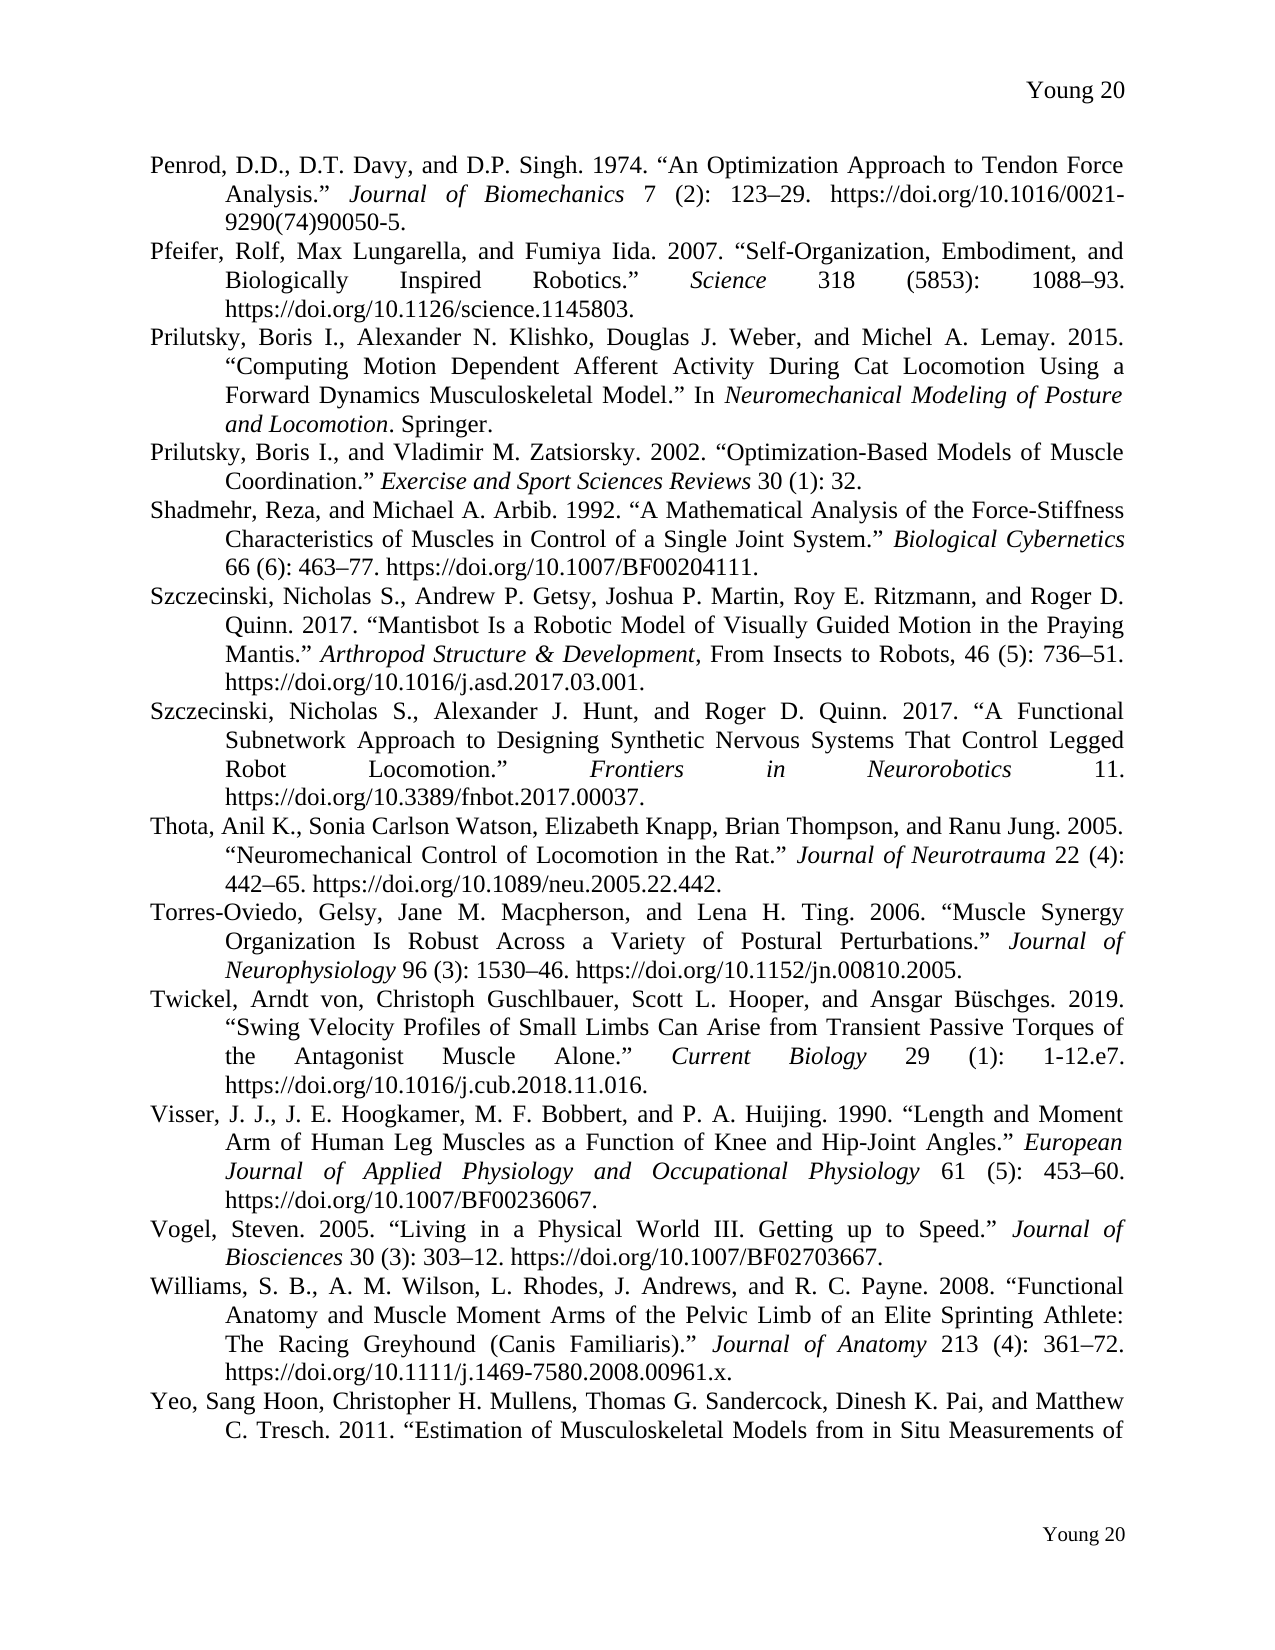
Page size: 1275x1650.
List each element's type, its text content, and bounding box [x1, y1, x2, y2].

text Szczecinski, Nicholas S., Alexander J. Hunt, and Roger D. Quinn. 2017. “A Functional Subnetwork Approach to Designing Synthetic Nervous Systems That Control Legged Robot Locomotion.” Frontiers in Neurorobotics 11. https://doi.org/10.3389/fnbot.2017.00037. [150, 696, 1125, 811]
text Prilutsky, Boris I., Alexander N. Klishko, Douglas J. Weber, and Michel A. Lemay. 2015. “Computing Motion Dependent Afferent Activity During Cat Locomotion Using a Forward Dynamics Musculoskeletal Model.” In Neuromechanical Modeling of Posture and Locomotion. Springer. [150, 322, 1125, 437]
text Twickel, Arndt von, Christoph Guschlbauer, Scott L. Hooper, and Ansgar Büschges. 2019. “Swing Velocity Profiles of Small Limbs Can Arise from Transient Passive Torques of the Antagonist Muscle Alone.” Current Biology 29 (1): 1-12.e7. https://doi.org/10.1016/j.cub.2018.11.016. [150, 984, 1125, 1099]
text Torres-Oviedo, Gelsy, Jane M. Macpherson, and Lena H. Ting. 2006. “Muscle Synergy Organization Is Robust Across a Variety of Postural Perturbations.” Journal of Neurophysiology 96 (3): 1530–46. https://doi.org/10.1152/jn.00810.2005. [150, 897, 1125, 984]
text Penrod, D.D., D.T. Davy, and D.P. Singh. 1974. “An Optimization Approach to Tendon Force Analysis.” Journal of Biomechanics 7 (2): 123–29. https://doi.org/10.1016/0021-9290(74)90050-5. [150, 150, 1125, 236]
text Szczecinski, Nicholas S., Andrew P. Getsy, Joshua P. Martin, Roy E. Ritzmann, and Roger D. Quinn. 2017. “Mantisbot Is a Robotic Model of Visually Guided Motion in the Praying Mantis.” Arthropod Structure & Development, From Insects to Robots, 46 (5): 736–51. https://doi.org/10.1016/j.asd.2017.03.001. [150, 581, 1125, 696]
text Vogel, Steven. 2005. “Living in a Physical World III. Getting up to Speed.” Journal of Biosciences 30 (3): 303–12. https://doi.org/10.1007/BF02703667. [150, 1214, 1125, 1271]
text Prilutsky, Boris I., and Vladimir M. Zatsiorsky. 2002. “Optimization-Based Models of Muscle Coordination.” Exercise and Sport Sciences Reviews 30 (1): 32. [150, 437, 1125, 495]
text Shadmehr, Reza, and Michael A. Arbib. 1992. “A Mathematical Analysis of the Force-Stiffness Characteristics of Muscles in Control of a Single Joint System.” Biological Cybernetics 66 (6): 463–77. https://doi.org/10.1007/BF00204111. [150, 495, 1125, 581]
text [150, 1386, 1125, 1444]
text Williams, S. B., A. M. Wilson, L. Rhodes, J. Andrews, and R. C. Payne. 2008. “Functional Anatomy and Muscle Moment Arms of the Pelvic Limb of an Elite Sprinting Athlete: The Racing Greyhound (Canis Familiaris).” Journal of Anatomy 213 (4): 361–72. https://doi.org/10.1111/j.1469-7580.2008.00961.x. [150, 1271, 1125, 1386]
text Pfeifer, Rolf, Max Lungarella, and Fumiya Iida. 2007. “Self-Organization, Embodiment, and Biologically Inspired Robotics.” Science 318 (5853): 1088–93. https://doi.org/10.1126/science.1145803. [150, 236, 1125, 322]
text Visser, J. J., J. E. Hoogkamer, M. F. Bobbert, and P. A. Huijing. 1990. “Length and Moment Arm of Human Leg Muscles as a Function of Knee and Hip-Joint Angles.” European Journal of Applied Physiology and Occupational Physiology 61 (5): 453–60. https://doi.org/10.1007/BF00236067. [150, 1099, 1125, 1214]
text Thota, Anil K., Sonia Carlson Watson, Elizabeth Knapp, Brian Thompson, and Ranu Jung. 2005. “Neuromechanical Control of Locomotion in the Rat.” Journal of Neurotrauma 22 (4): 442–65. https://doi.org/10.1089/neu.2005.22.442. [150, 811, 1125, 897]
